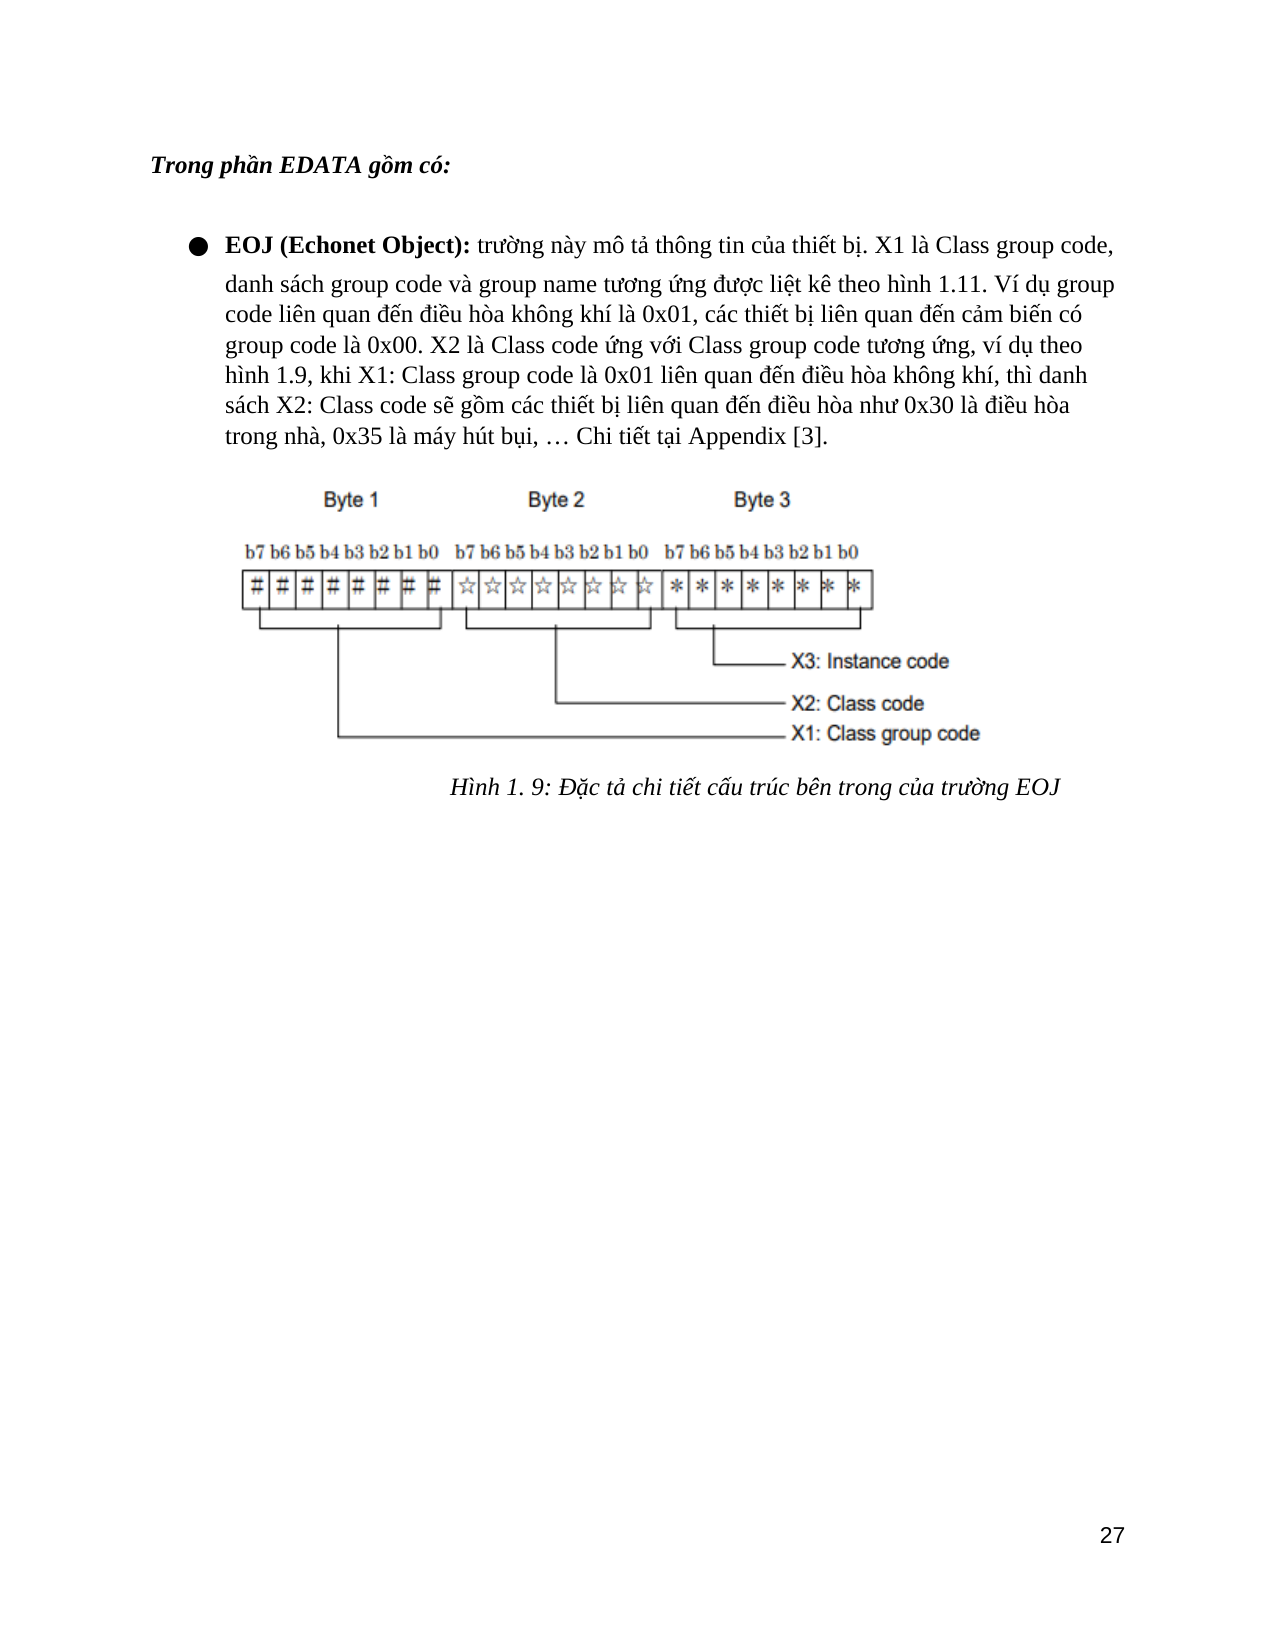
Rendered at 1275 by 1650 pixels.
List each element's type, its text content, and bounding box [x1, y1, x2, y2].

picture [225, 468, 996, 758]
list EOJ (Echonet Object): trường này mô tả thông tin của thiết bị. X1 là Class group code, danh sách group code và group name tương ứng được liệt kê theo hình 1.11. Ví dụ group code liên quan đến điều hòa không khí là 0x01, các thiết bị liên quan đến cảm biến có group code là 0x00. X2 là Class code ứng với Class group code tương ứng, ví dụ theo hình 1.9, khi X1: Class group code là 0x01 liên quan đến điều hòa không khí, thì danh sách X2: Class code sẽ gồm các thiết bị liên quan đến điều hòa như 0x30 là điều hòa trong nhà, 0x35 là máy hút bụi, … Chi tiết tại Appendix [3]. [187, 216, 1125, 450]
text Hình 1. 9: Đặc tả chi tiết cấu trúc bên trong của trường EOJ [375, 772, 1125, 800]
text Trong phần EDATA gồm có: [150, 150, 1125, 179]
